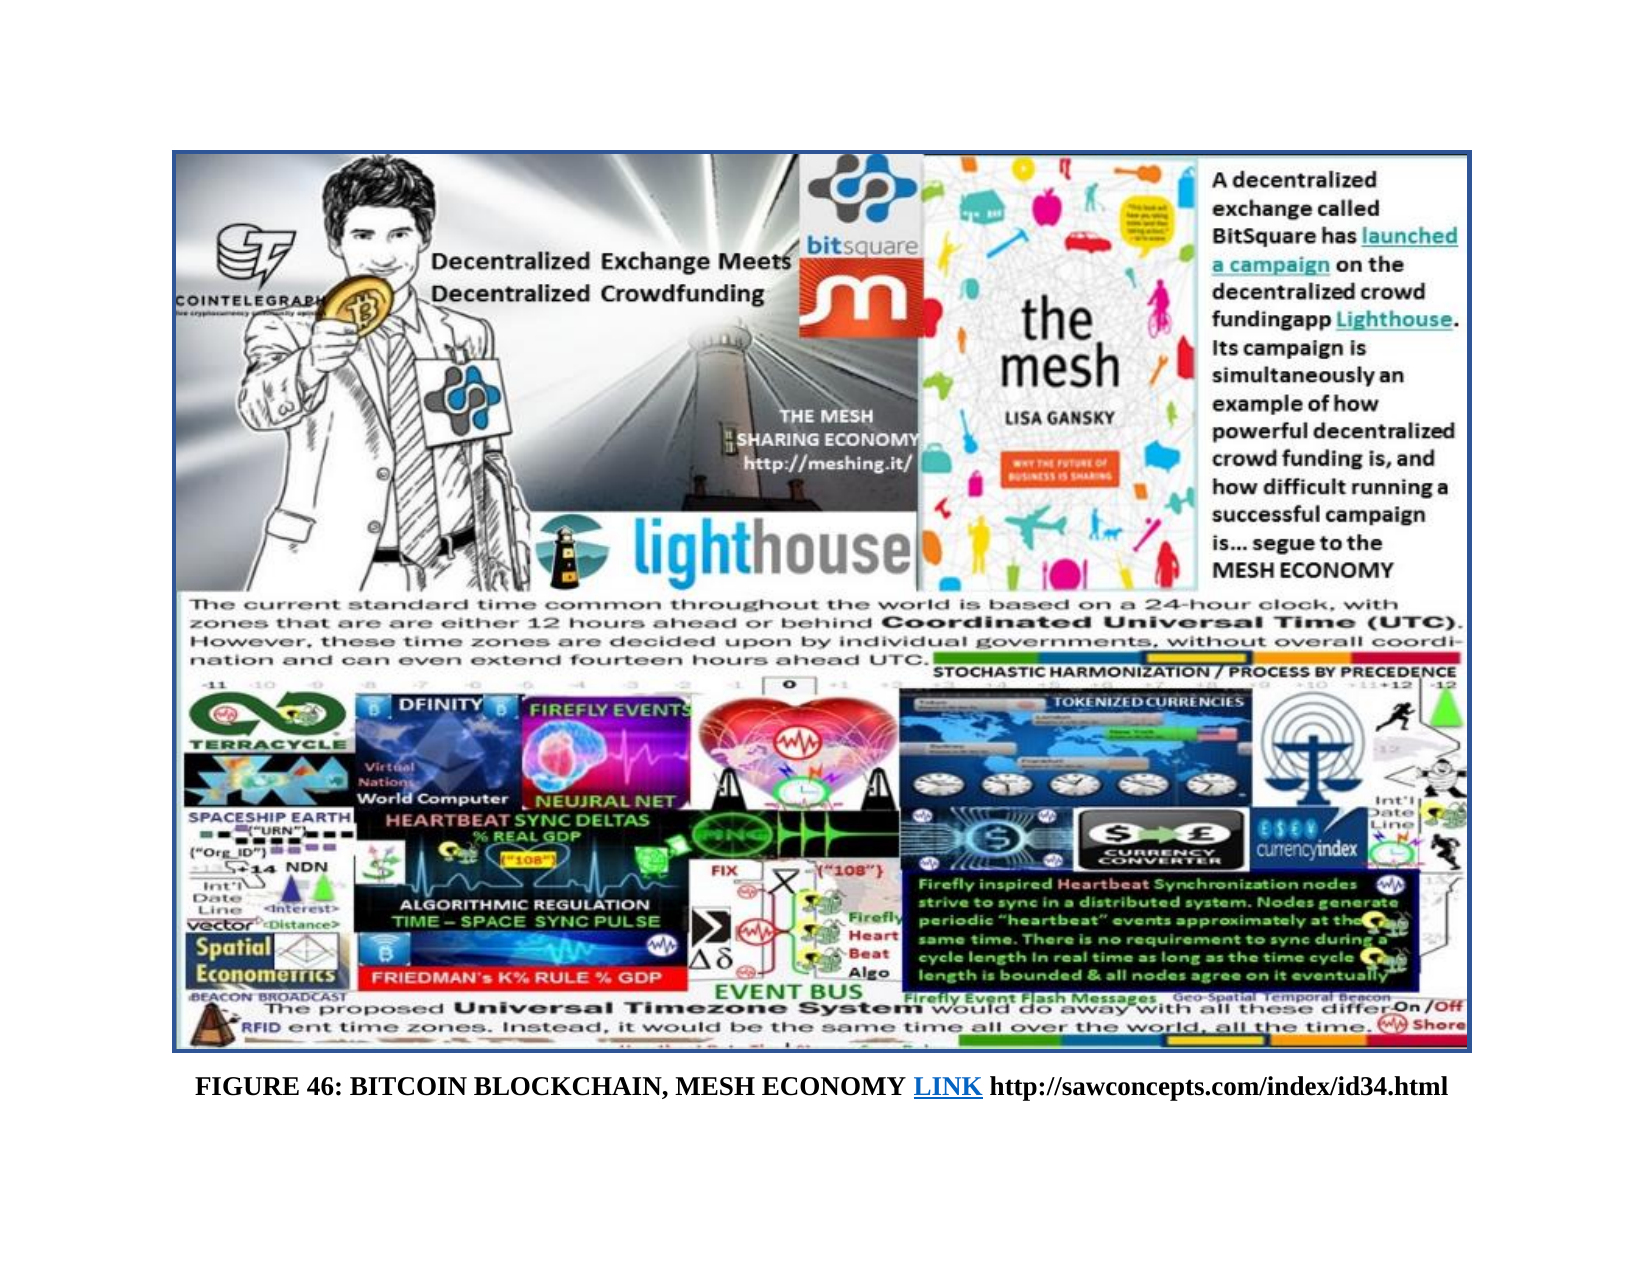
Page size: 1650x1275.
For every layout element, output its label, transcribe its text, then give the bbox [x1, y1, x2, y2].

text FIGURE 46: BITCOIN BLOCKCHAIN, MESH ECONOMY LINK http://sawconcepts.com/index/id34.html [112, 1070, 1531, 1101]
picture [176, 154, 1467, 1049]
